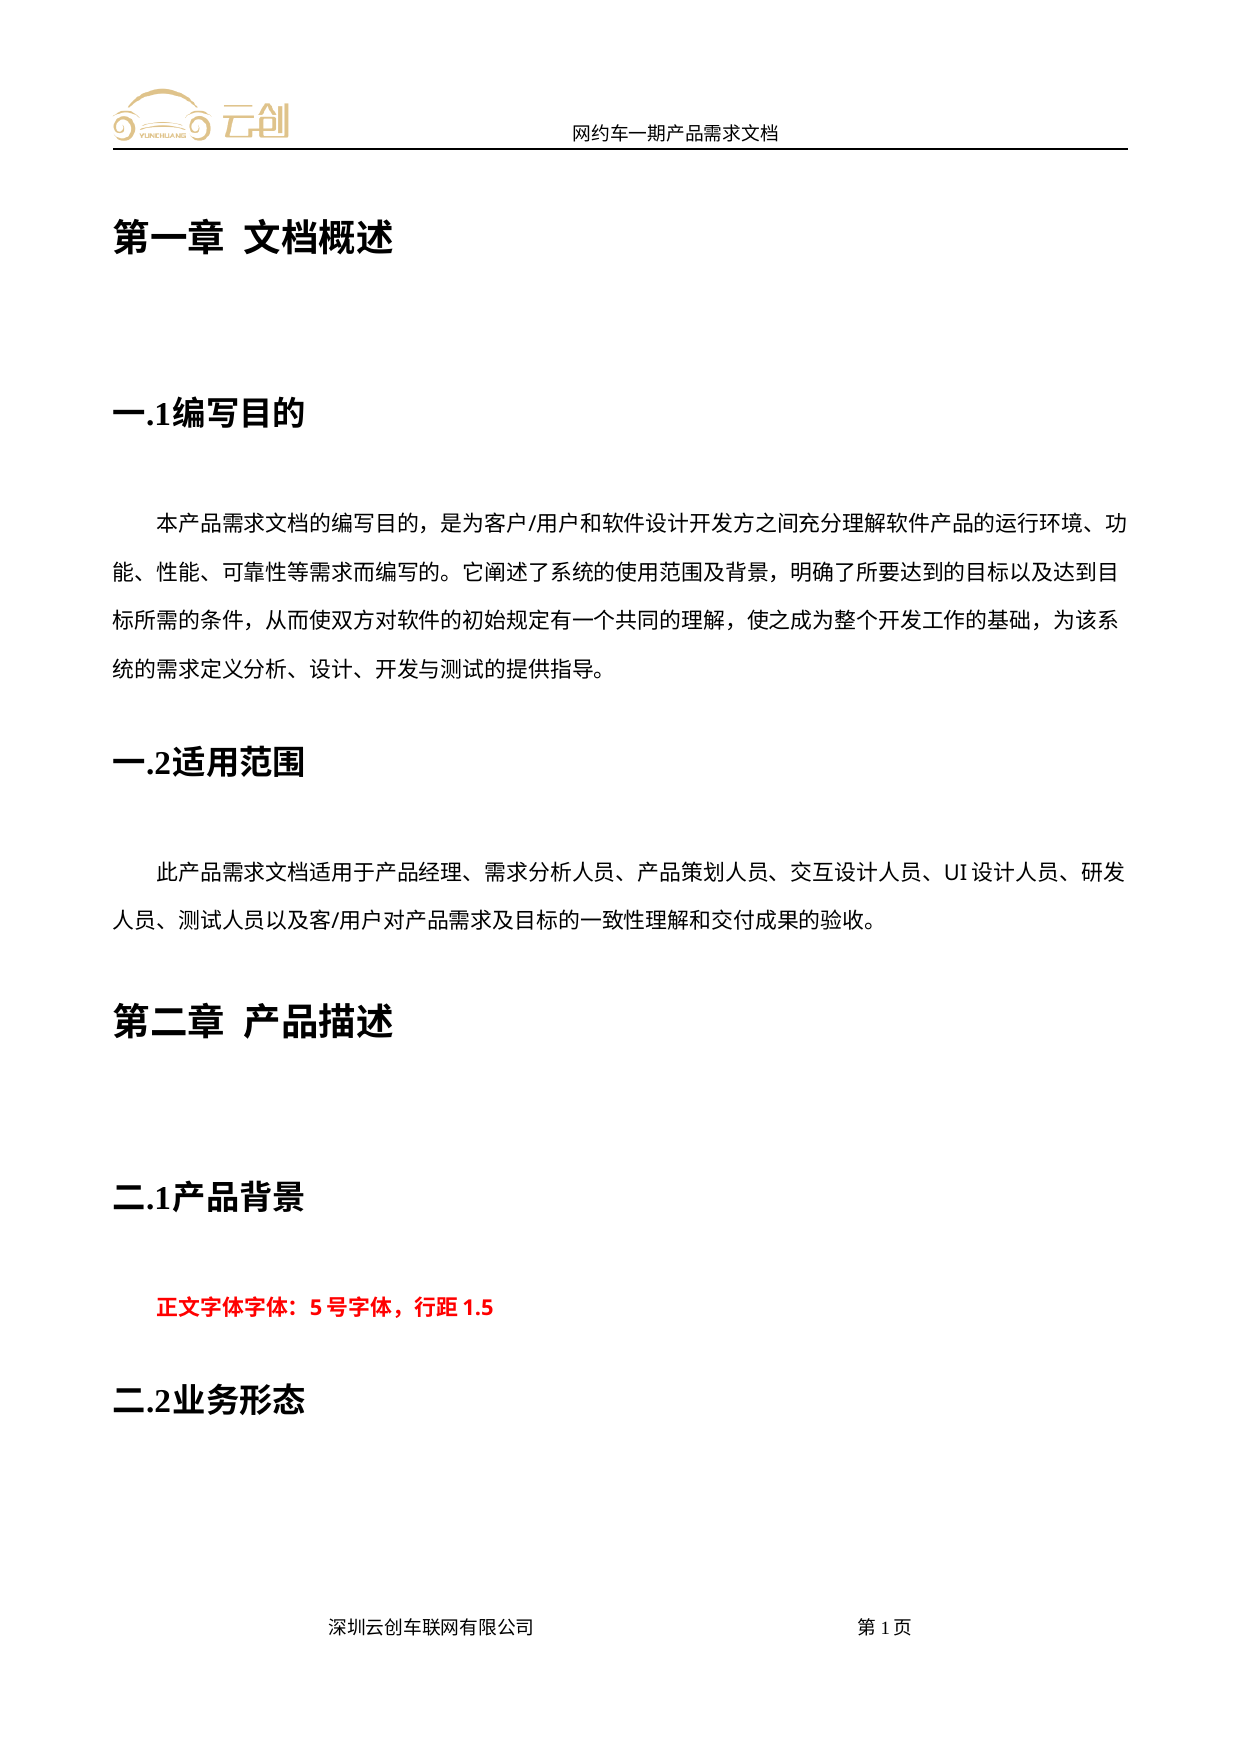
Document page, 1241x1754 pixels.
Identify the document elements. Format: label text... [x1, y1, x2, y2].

text 正文字体字体：5号字体，行距1.5 [112, 1290, 1128, 1322]
list 本产品需求文档的编写目的，是为客户/用户和软件设计开发方之间充分理解软件产品的运行环境、功能、性能、可靠性等需求而编写的。它阐述了系统的使用范围及背景，明确了所要达到的目标以及达到目标所需的条件，从而使双方对软件的初始规定有一个共同的理解，使之成为整个开发工作的基础，为该系统的需求定义分析、设计、开发与测试的提供指导。 [112, 506, 1128, 684]
subtitle 产品背景 [112, 1163, 1128, 1228]
subtitle 产品描述 [112, 987, 1128, 1052]
subtitle 适用范围 [112, 727, 1128, 792]
subtitle 文档概述 [112, 203, 1128, 268]
subtitle 编写目的 [112, 378, 1128, 443]
subtitle 业务形态 [112, 1365, 1128, 1430]
picture [112, 88, 289, 141]
list 此产品需求文档适用于产品经理、需求分析人员、产品策划人员、交互设计人员、UI设计人员、研发人员、测试人员以及客/用户对产品需求及目标的一致性理解和交付成果的验收。 [112, 854, 1128, 936]
